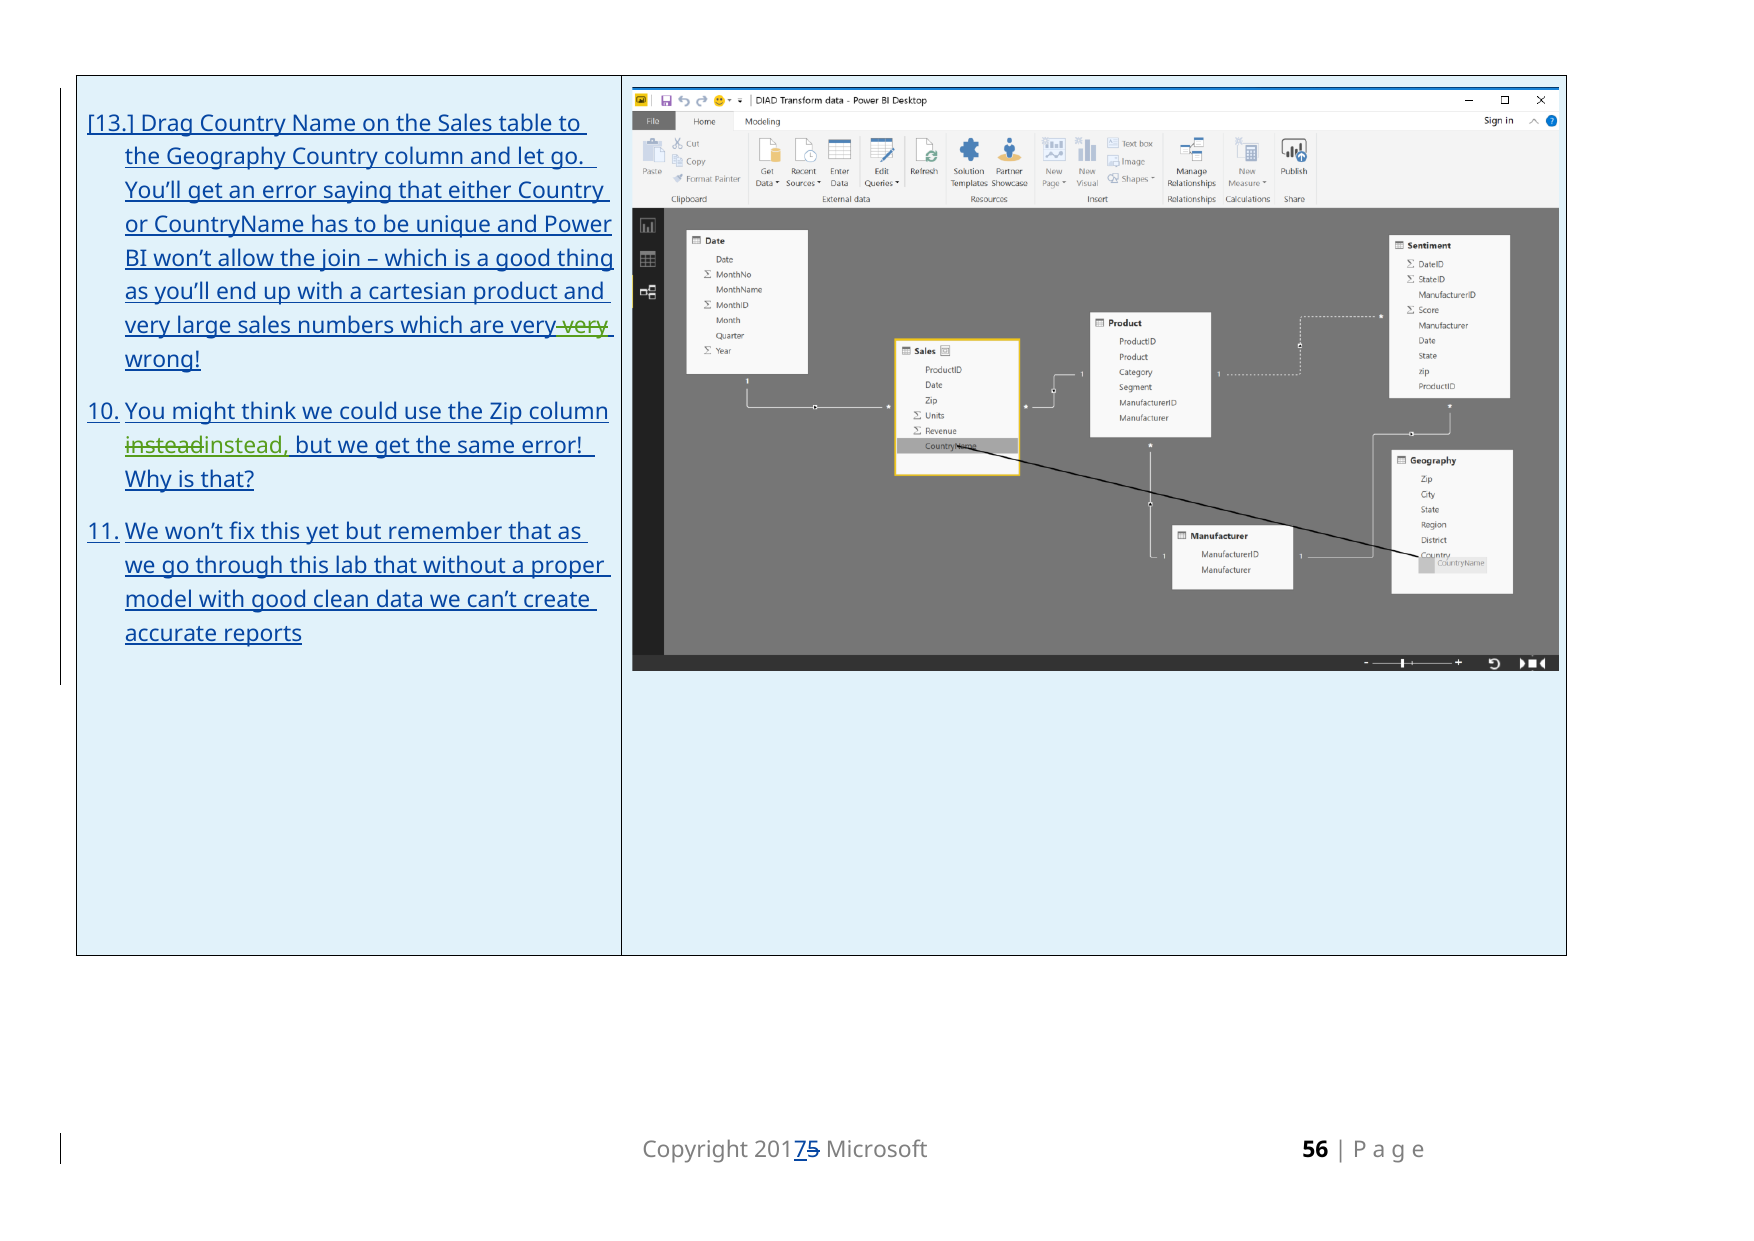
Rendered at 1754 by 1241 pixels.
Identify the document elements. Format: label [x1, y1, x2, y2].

picture [632, 87, 1559, 671]
